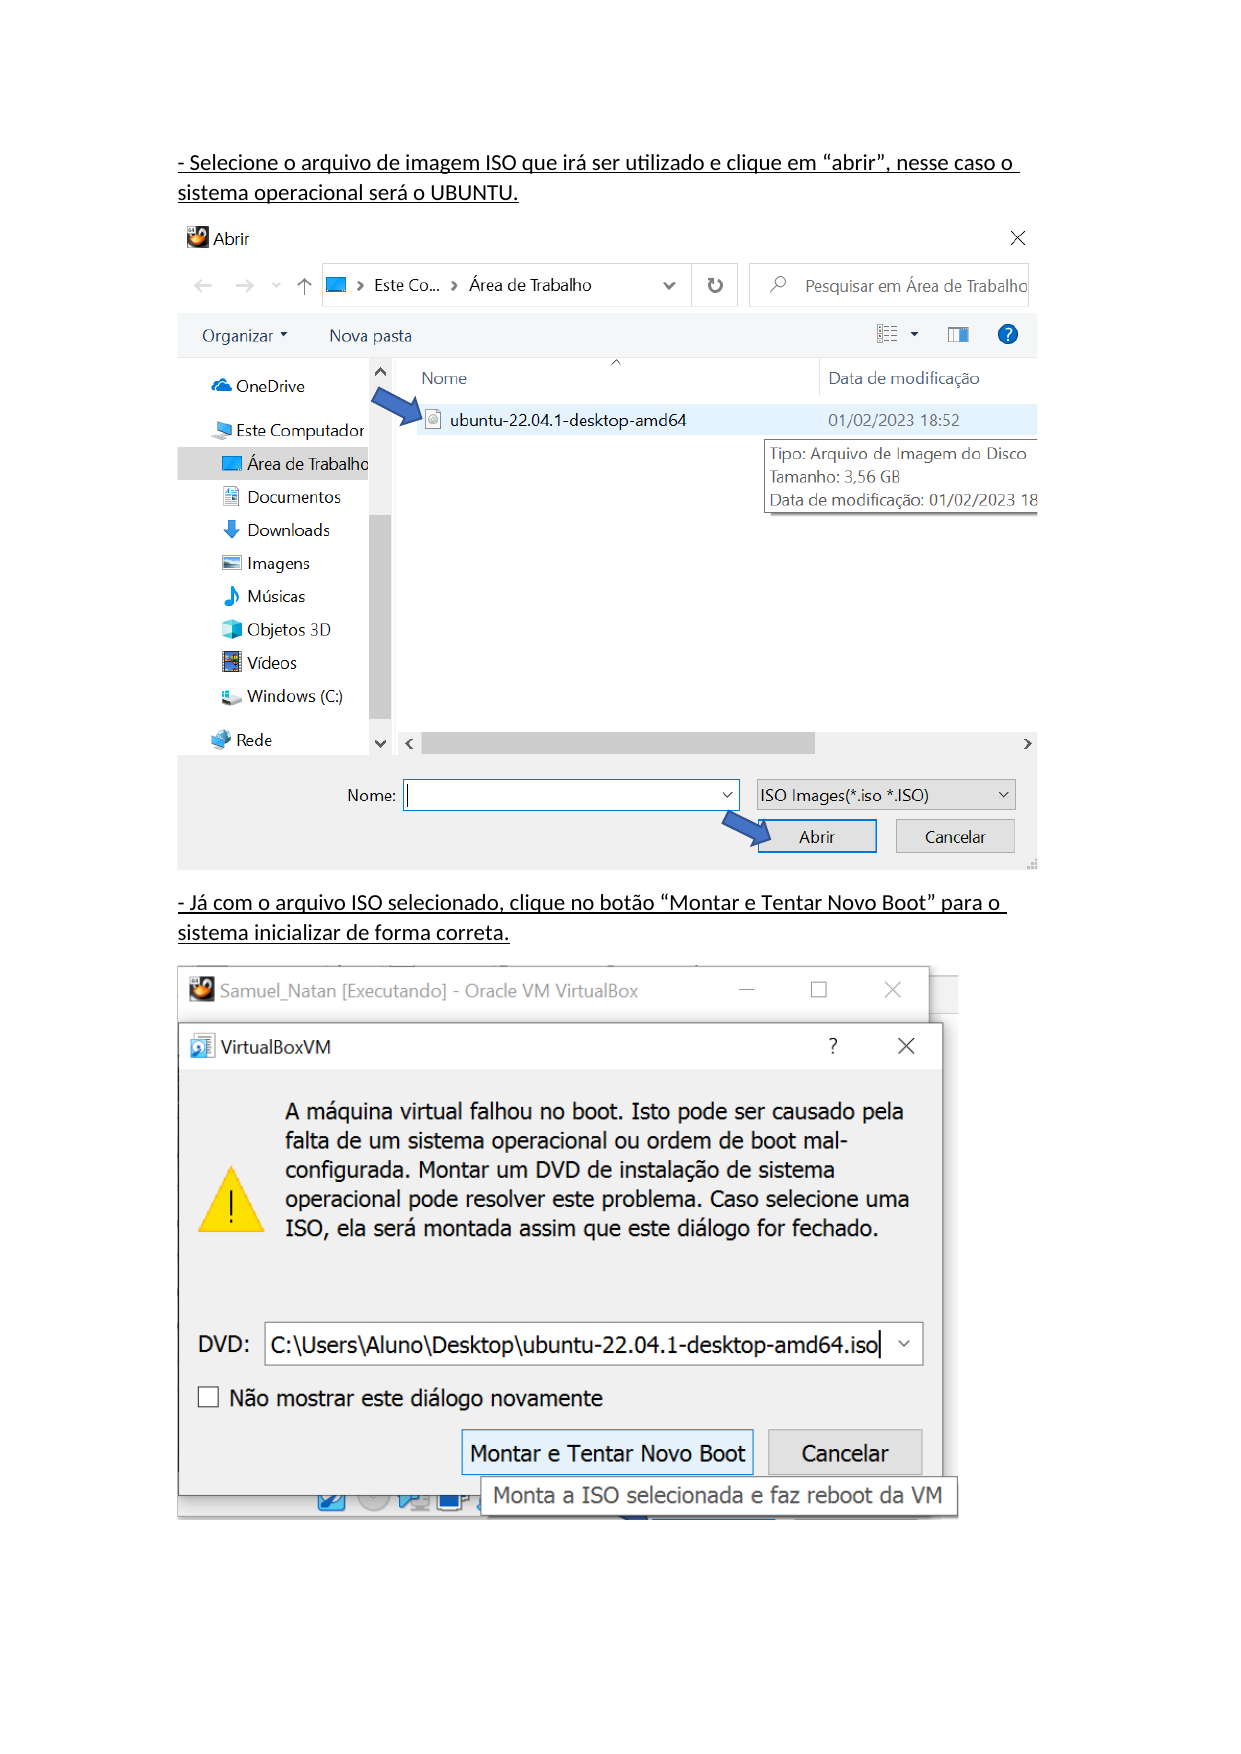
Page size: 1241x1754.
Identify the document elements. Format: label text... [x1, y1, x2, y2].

picture [177, 965, 959, 1520]
picture [177, 224, 1038, 870]
text - Já com o arquivo ISO selecionado, clique no botão “Montar e Tentar Novo Boot” para o sistema inicializar de forma correta. [177, 888, 1063, 947]
text - Selecione o arquivo de imagem ISO que irá ser utilizado e clique em “abrir”, nesse caso o sistema operacional será o UBUNTU. [177, 148, 1063, 206]
